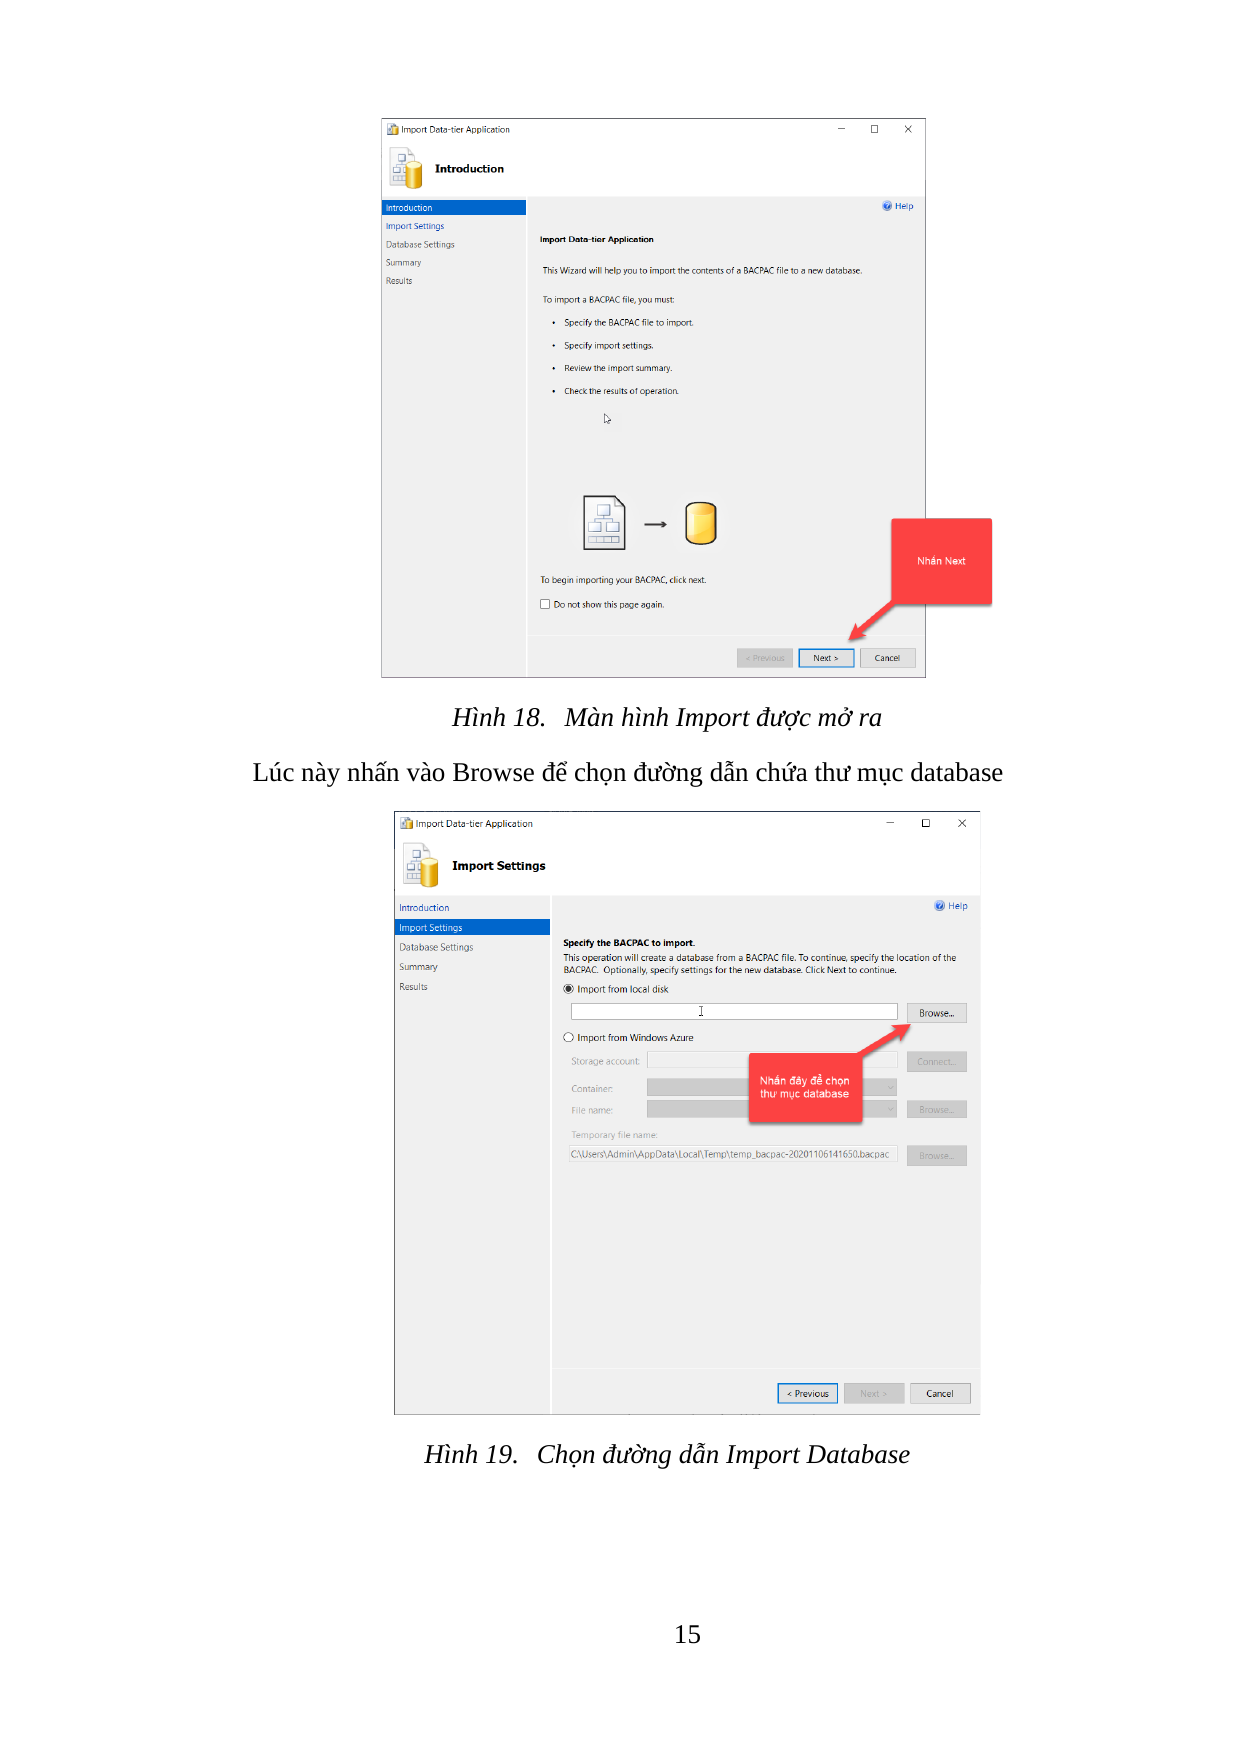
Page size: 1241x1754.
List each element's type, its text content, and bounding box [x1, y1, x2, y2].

picture [381, 118, 993, 678]
text Lúc này nhấn vào Browse để chọn đường dẫn chứa thư mục database [177, 757, 1122, 788]
text Màn hình Import được mở ra [215, 702, 1122, 733]
picture [394, 811, 981, 1415]
text Chọn đường dẫn Import Database [215, 1438, 1122, 1469]
